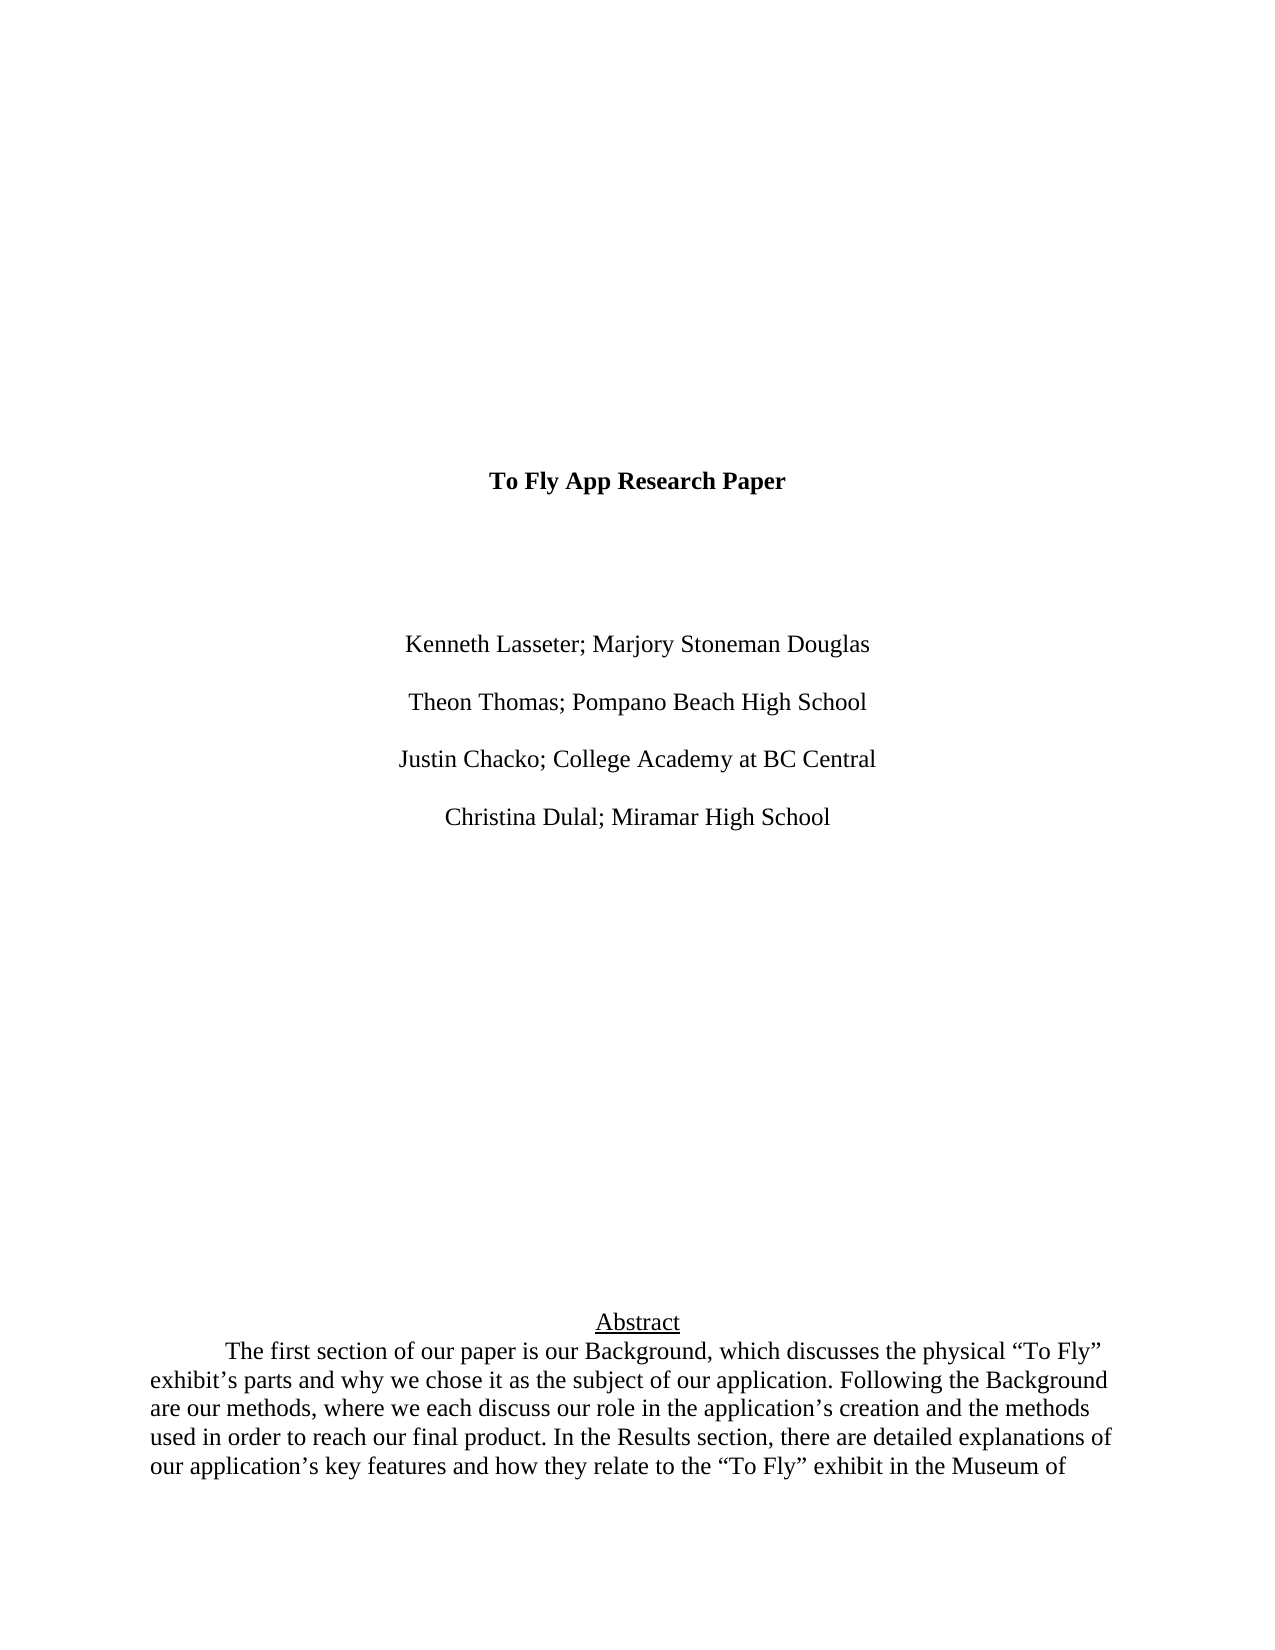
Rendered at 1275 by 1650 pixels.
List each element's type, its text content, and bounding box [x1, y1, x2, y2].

text Kenneth Lasseter; Marjory Stoneman Douglas [150, 629, 1125, 658]
text Abstract [150, 1307, 1125, 1336]
text Justin Chacko; College Academy at BC Central [150, 744, 1125, 773]
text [150, 1336, 1125, 1480]
text To Fly App Research Paper [150, 466, 1125, 495]
text Christina Dulal; Miramar High School [150, 802, 1125, 830]
text Theon Thomas; Pompano Beach High School [150, 687, 1125, 715]
